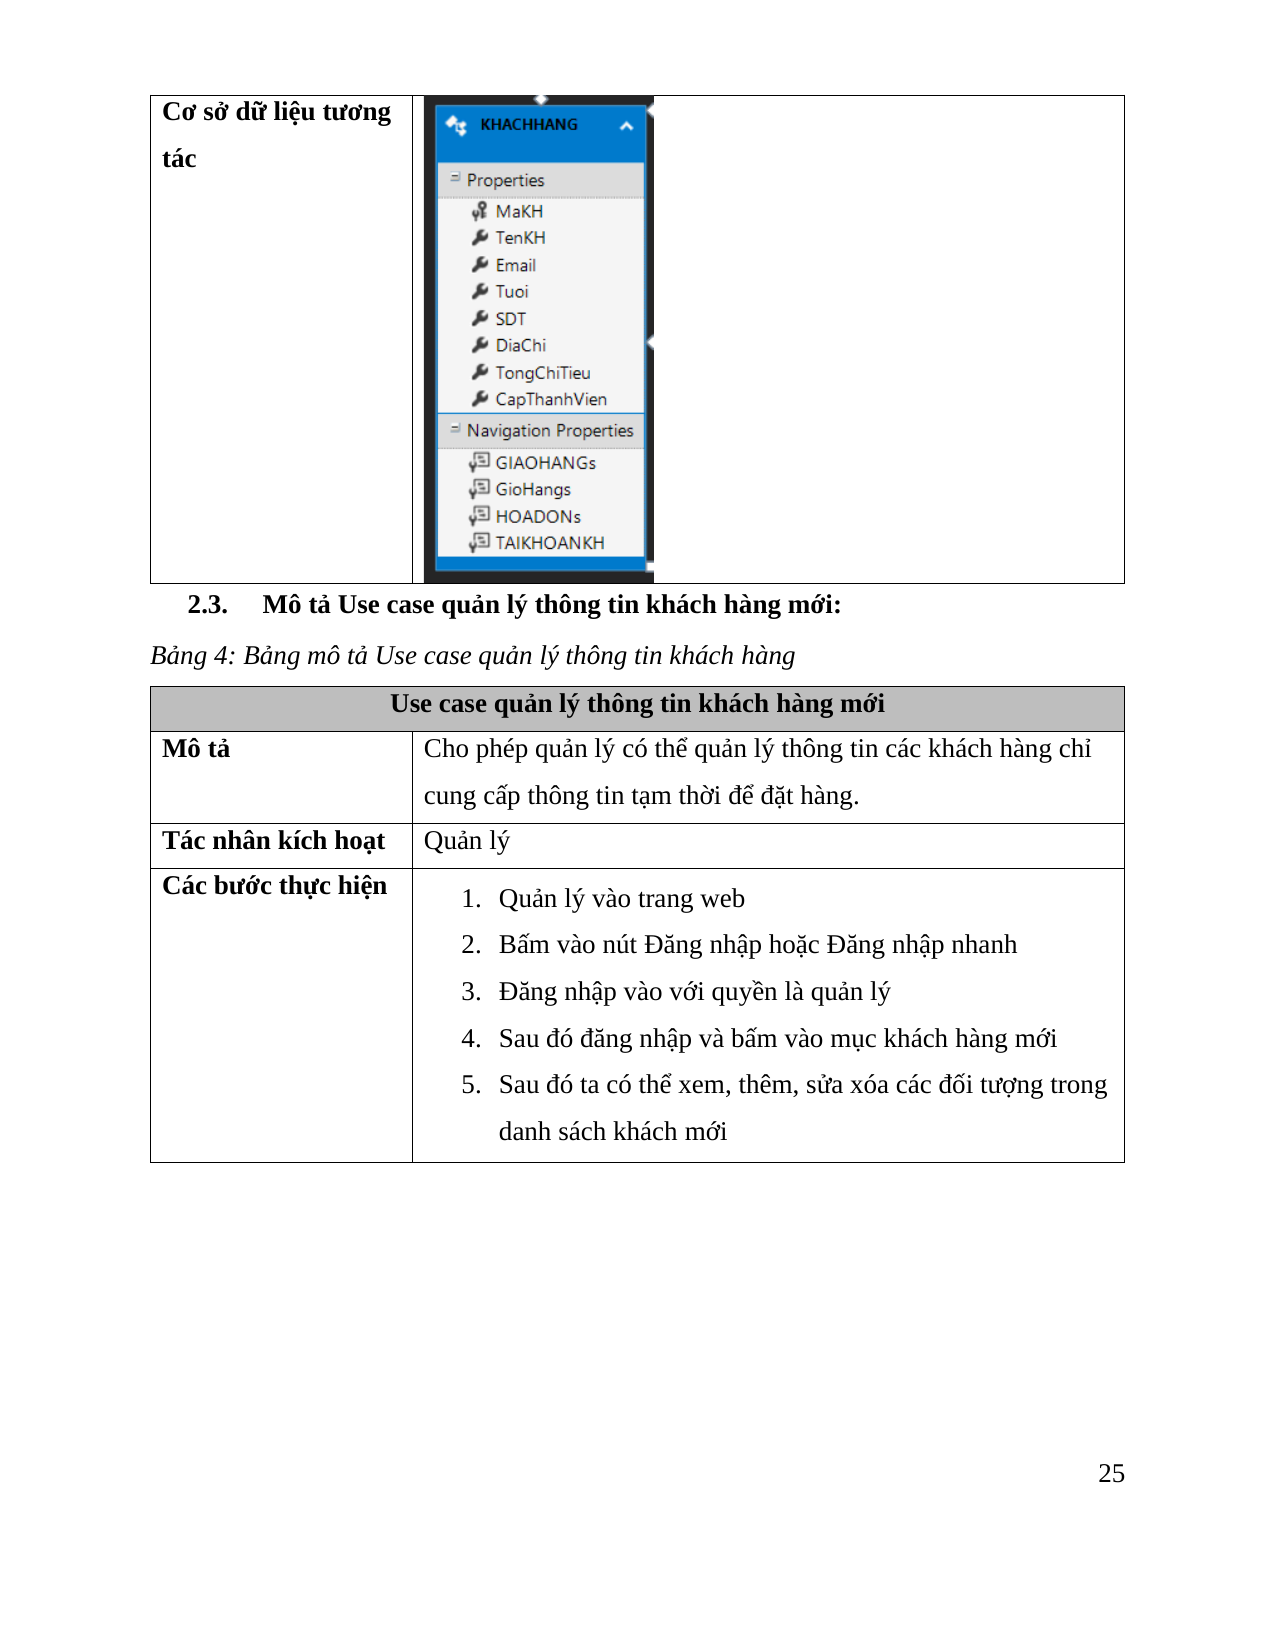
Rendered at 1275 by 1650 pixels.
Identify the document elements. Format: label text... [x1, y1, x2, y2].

table_cell Tác nhân kích hoạt [151, 824, 412, 868]
table_cell Quản lý vào trang web Bấm vào nút Đăng nhập hoặc Đăng nhập nhanh Đăng nhập vào với quyền là quản lý Sau đó đăng nhập và bấm vào mục khách hàng mới Sau đó ta có thể xem, thêm, sửa xóa các đối tượng trong danh sách khách mới [413, 869, 1124, 1162]
table_header Use case quản lý thông tin khách hàng mới [151, 687, 1124, 731]
table_cell Mô tả [151, 732, 412, 823]
subtitle Mô tả Use case quản lý thông tin khách hàng mới: [187, 588, 1125, 619]
table_cell Các bước thực hiện [151, 869, 412, 1162]
table_cell [654, 96, 1124, 583]
table_cell Cho phép quản lý có thể quản lý thông tin các khách hàng chỉ cung cấp thông tin tạm thời để đặt hàng. [413, 732, 1124, 823]
table_cell Cơ sở dữ liệu tương tác [151, 96, 412, 583]
table_cell Quản lý [413, 824, 1124, 868]
table_cell [413, 96, 423, 583]
subtitle Bảng 4: Bảng mô tả Use case quản lý thông tin khách hàng [150, 639, 1125, 670]
picture [423, 95, 654, 583]
